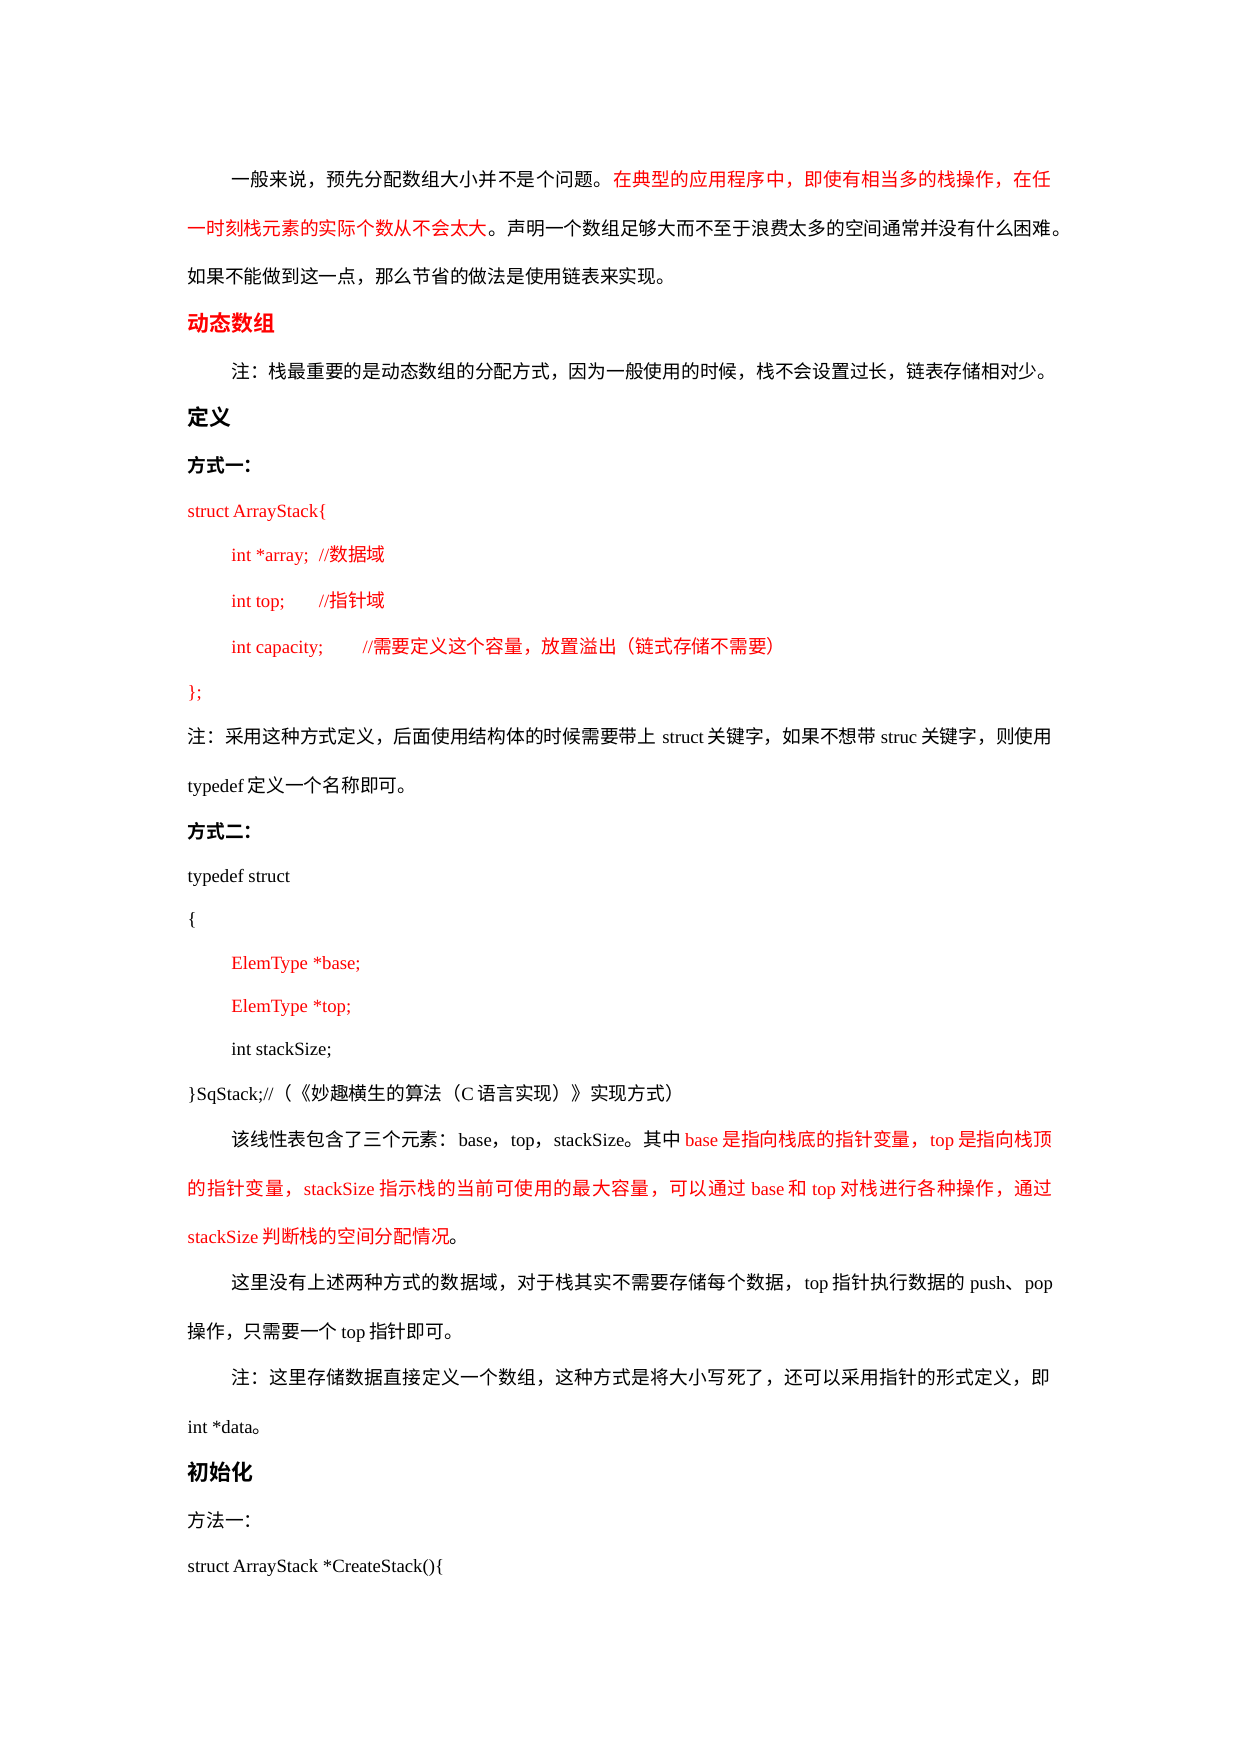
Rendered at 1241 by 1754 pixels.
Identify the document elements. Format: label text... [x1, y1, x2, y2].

text 方式二： [187, 814, 1053, 846]
text { [187, 903, 1053, 935]
text int stackSize; [187, 1033, 1053, 1065]
text struct ArrayStack *CreateStack(){ [187, 1549, 1053, 1582]
text int top; //指针域 [187, 583, 1053, 616]
text }SqStack;//（《妙趣横生的算法（C语言实现）》实现方式） [187, 1076, 1053, 1108]
text 这里没有上述两种方式的数据域，对于栈其实不需要存储每个数据，top指针执行数据的push、pop操作，只需要一个top指针即可。 [187, 1265, 1053, 1347]
text ElemType *base; [187, 946, 1053, 979]
text }; [187, 676, 1053, 708]
text struct ArrayStack{ [187, 494, 1053, 527]
text 方式一： [187, 448, 1053, 481]
text 该线性表包含了三个元素：base，top，stackSize。其中base是指向栈底的指针变量，top是指向栈顶的指针变量，stackSize指示栈的当前可使用的最大容量，可以通过base和top对栈进行各种操作，通过stackSize判断栈的空间分配情况。 [187, 1122, 1053, 1252]
text 注：这里存储数据直接定义一个数组，这种方式是将大小写死了，还可以采用指针的形式定义，即int *data。 [187, 1360, 1053, 1441]
subtitle 动态数组 [187, 306, 1053, 338]
text 注：栈最重要的是动态数组的分配方式，因为一般使用的时候，栈不会设置过长，链表存储相对少。 [187, 354, 1053, 386]
text 一般来说，预先分配数组大小并不是个问题。在典型的应用程序中，即使有相当多的栈操作，在任一时刻栈元素的实际个数从不会太大。声明一个数组足够大而不至于浪费太多的空间通常并没有什么困难。如果不能做到这一点，那么节省的做法是使用链表来实现。 [187, 162, 1053, 292]
text typedef struct [187, 860, 1053, 892]
subtitle 初始化 [187, 1455, 1053, 1487]
text int capacity; //需要定义这个容量，放置溢出（链式存储不需要） [187, 629, 1053, 662]
text ElemType *top; [187, 989, 1053, 1022]
text int *array; //数据域 [187, 537, 1053, 570]
text 注：采用这种方式定义，后面使用结构体的时候需要带上struct关键字，如果不想带struc关键字，则使用typedef定义一个名称即可。 [187, 719, 1053, 800]
text 方法一： [187, 1503, 1053, 1536]
subtitle 定义 [187, 400, 1053, 432]
